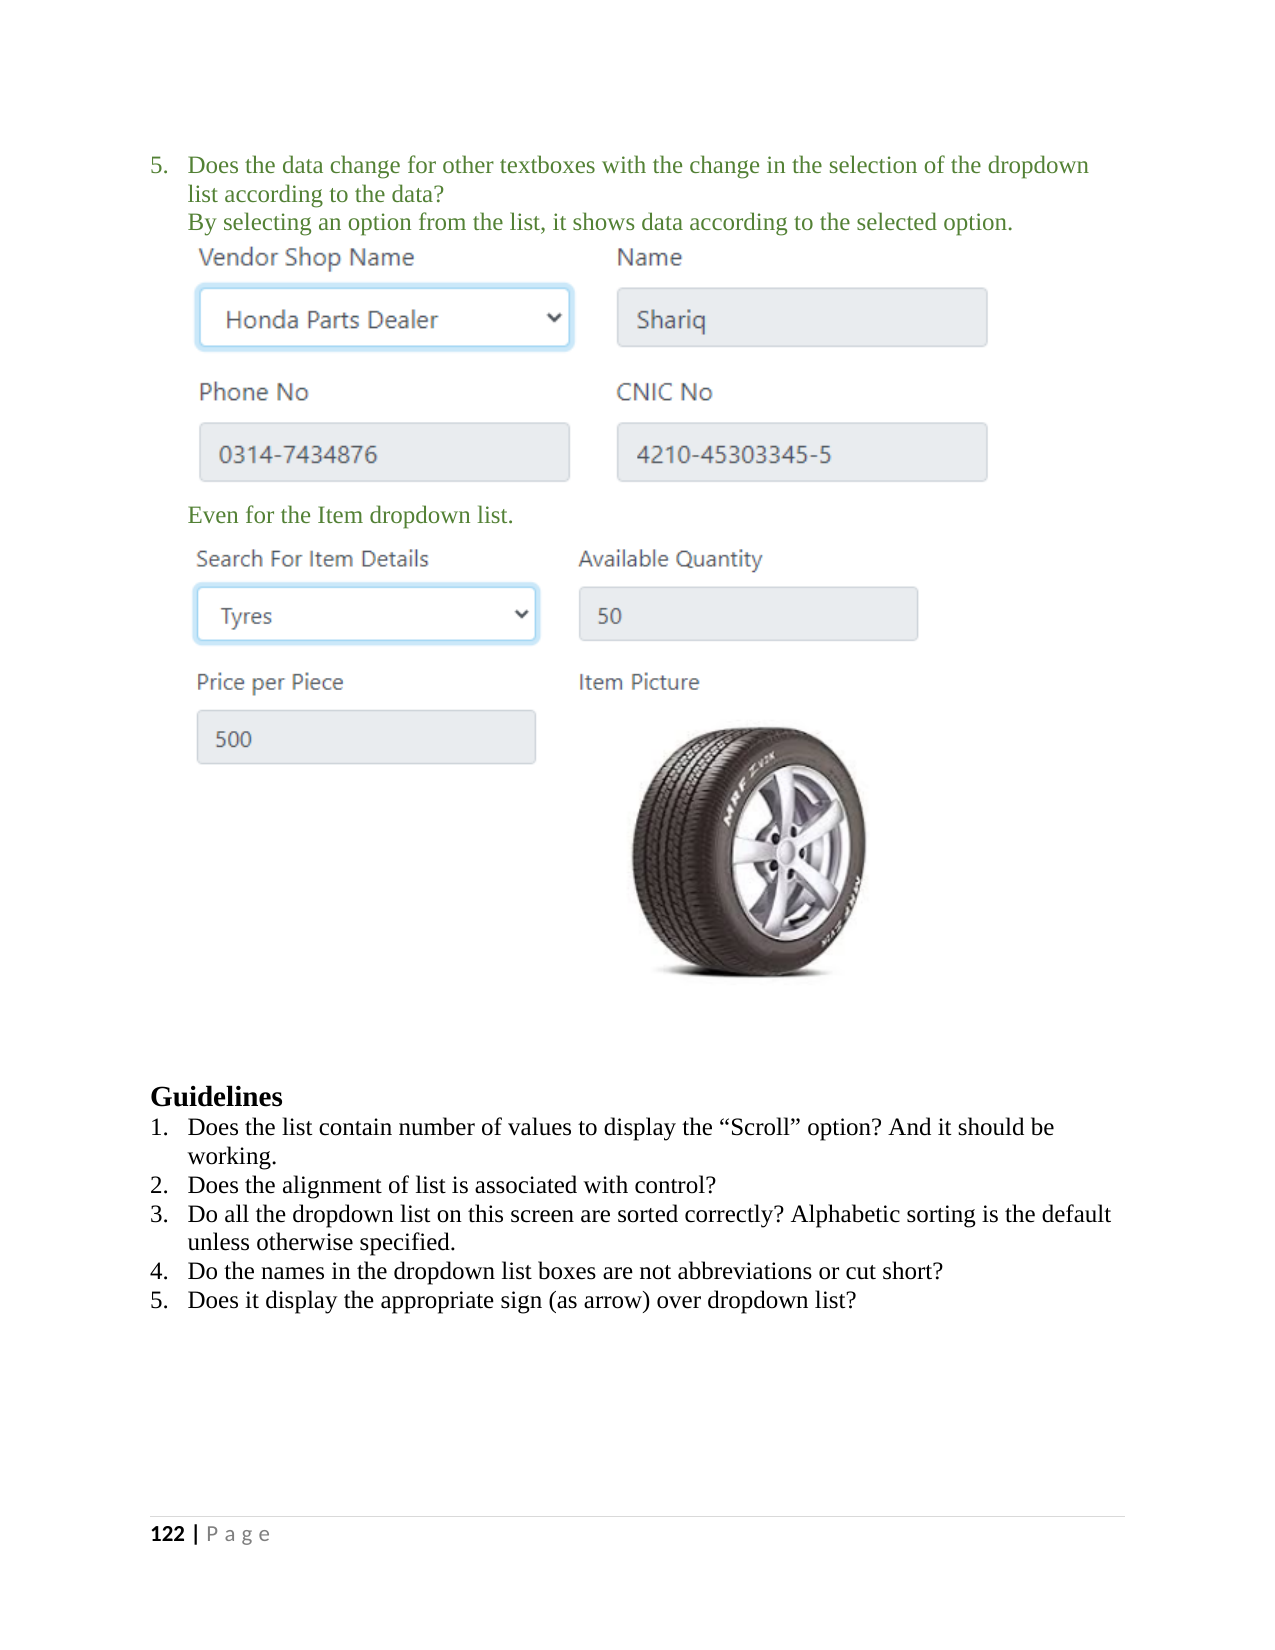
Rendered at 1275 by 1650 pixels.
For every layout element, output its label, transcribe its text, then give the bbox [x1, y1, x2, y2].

list Does the data change for other textboxes with the change in the selection of the dropdown list according to the data? [150, 150, 1125, 207]
picture [187, 236, 999, 501]
list Does the list contain number of values to display the “Scroll” option? And it should be working. [150, 1112, 1125, 1170]
list Does it display the appropriate sign (as arrow) over dropdown list? [150, 1285, 1125, 1314]
subtitle Guidelines [150, 1079, 1125, 1112]
picture [187, 529, 939, 1001]
list Do the names in the dropdown list boxes are not abbreviations or cut short? [150, 1256, 1125, 1285]
list Do all the dropdown list on this screen are sorted correctly? Alphabetic sorting is the default unless otherwise specified. [150, 1199, 1125, 1256]
list Does the alignment of list is associated with control? [150, 1170, 1125, 1199]
list By selecting an option from the list, it shows data according to the selected option. [187, 207, 1125, 236]
